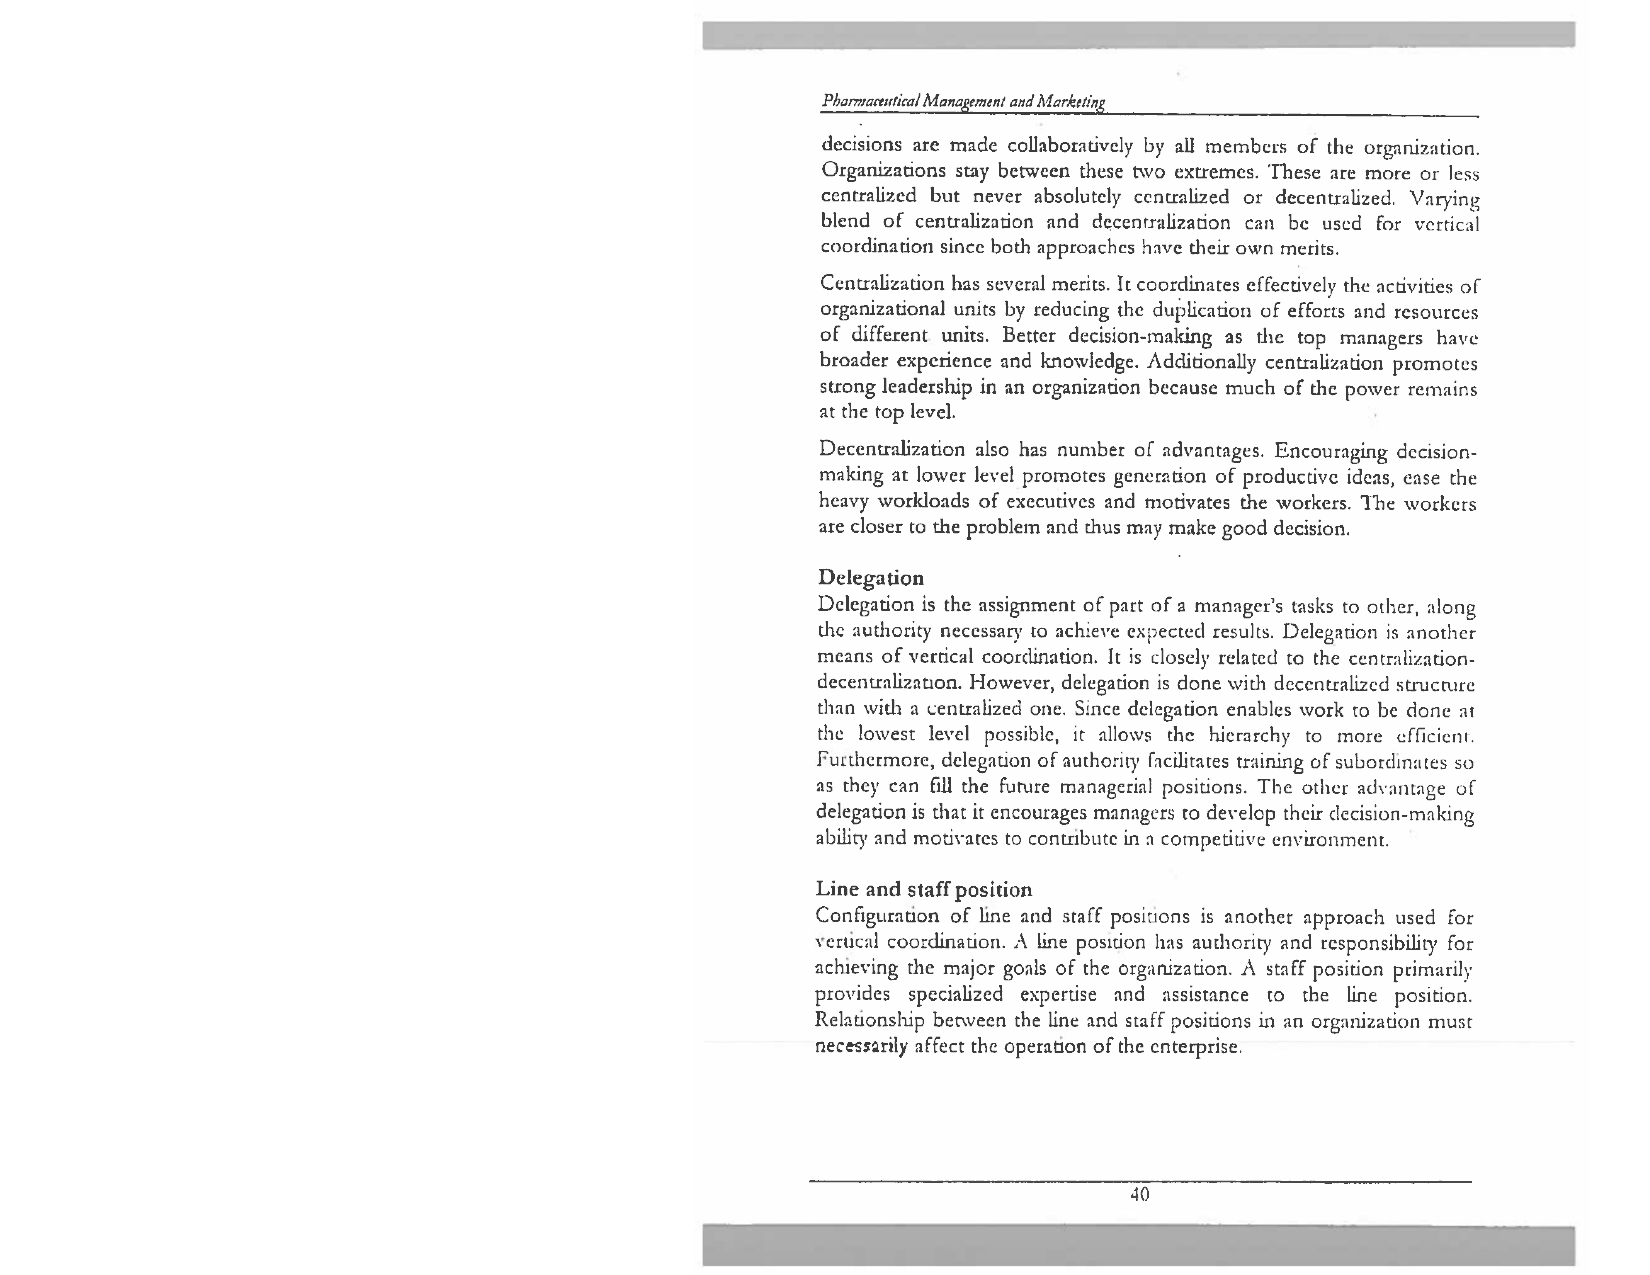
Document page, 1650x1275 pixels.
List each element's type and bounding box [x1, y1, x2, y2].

picture [694, 0, 1590, 1275]
